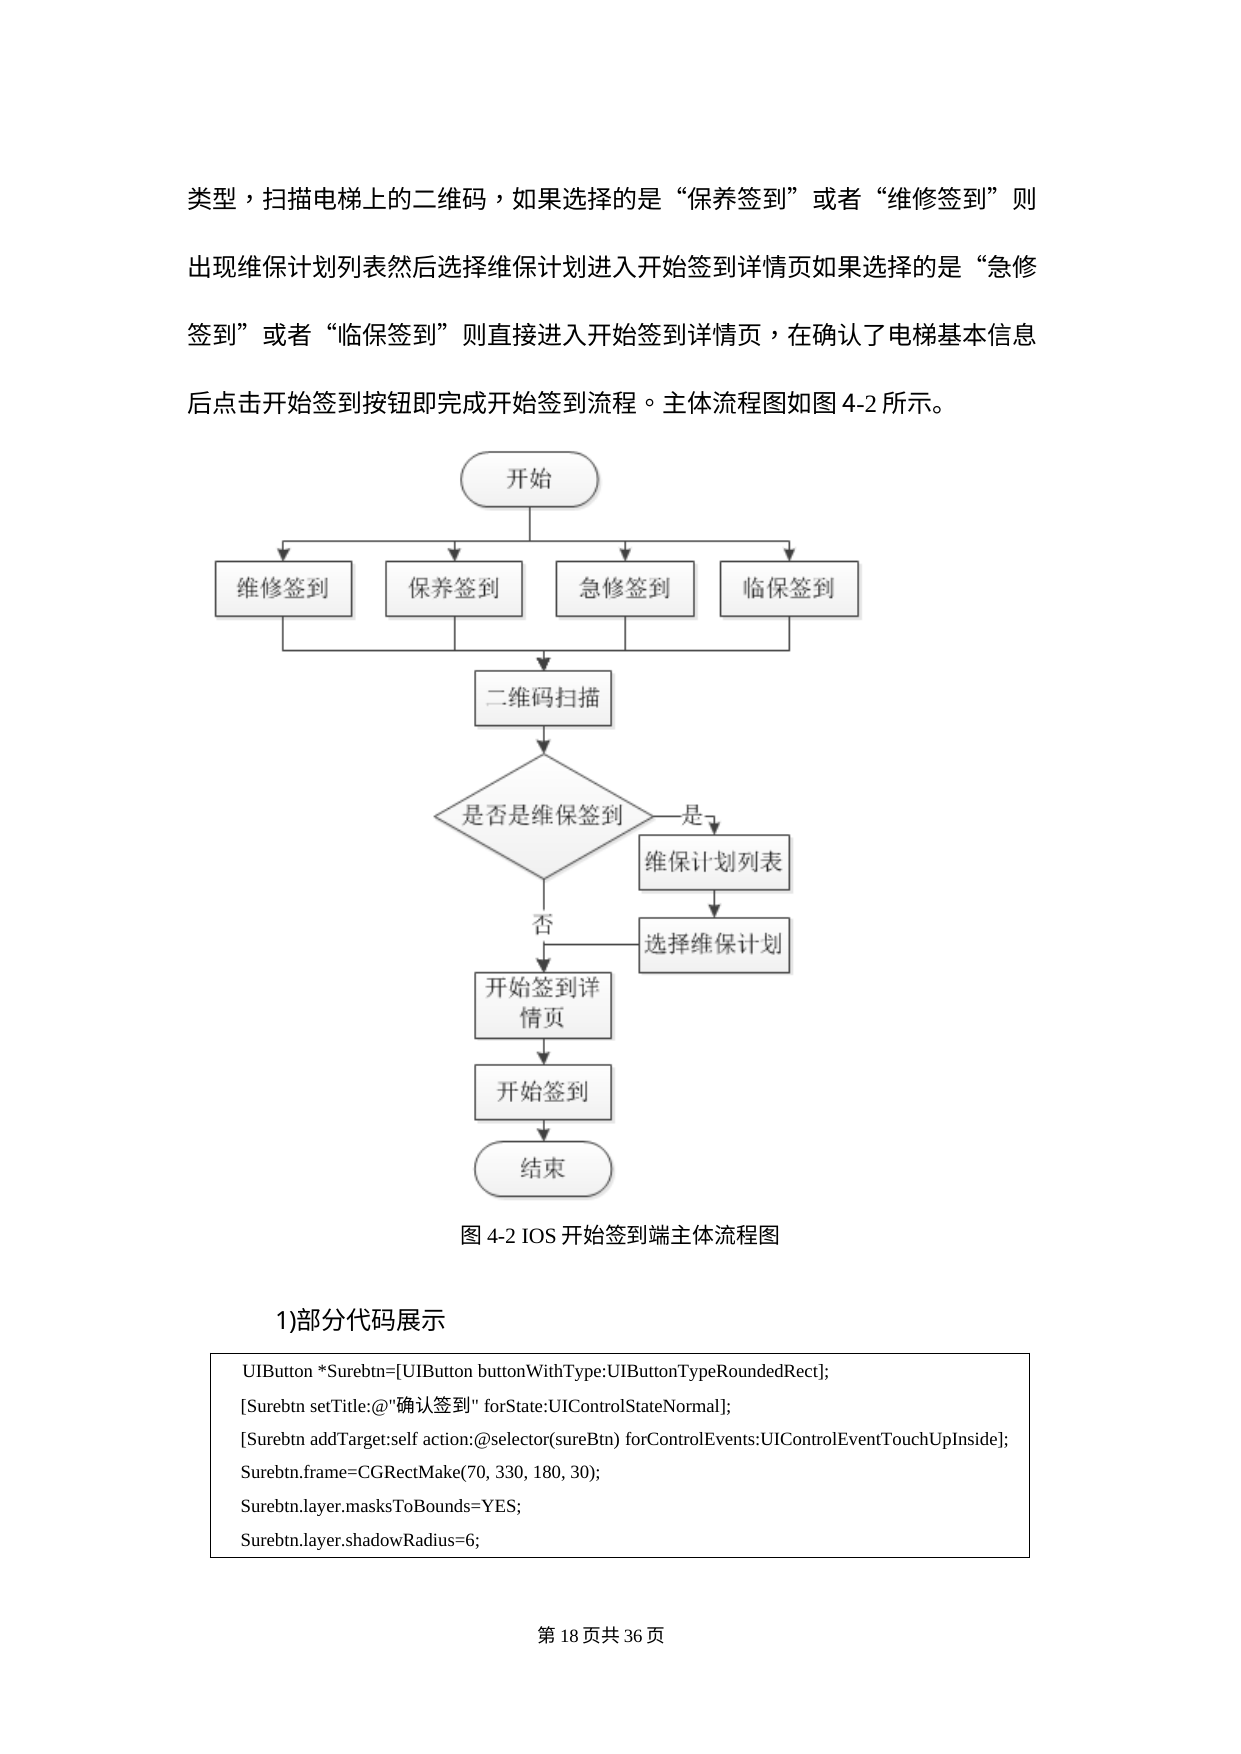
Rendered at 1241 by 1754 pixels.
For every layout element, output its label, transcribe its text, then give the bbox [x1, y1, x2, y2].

text 1)部分代码展示 [187, 1284, 1053, 1352]
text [187, 164, 1053, 436]
picture [187, 439, 892, 1213]
text 图4-2 IOS开始签到端主体流程图 [187, 1217, 1053, 1251]
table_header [211, 1354, 1029, 1557]
